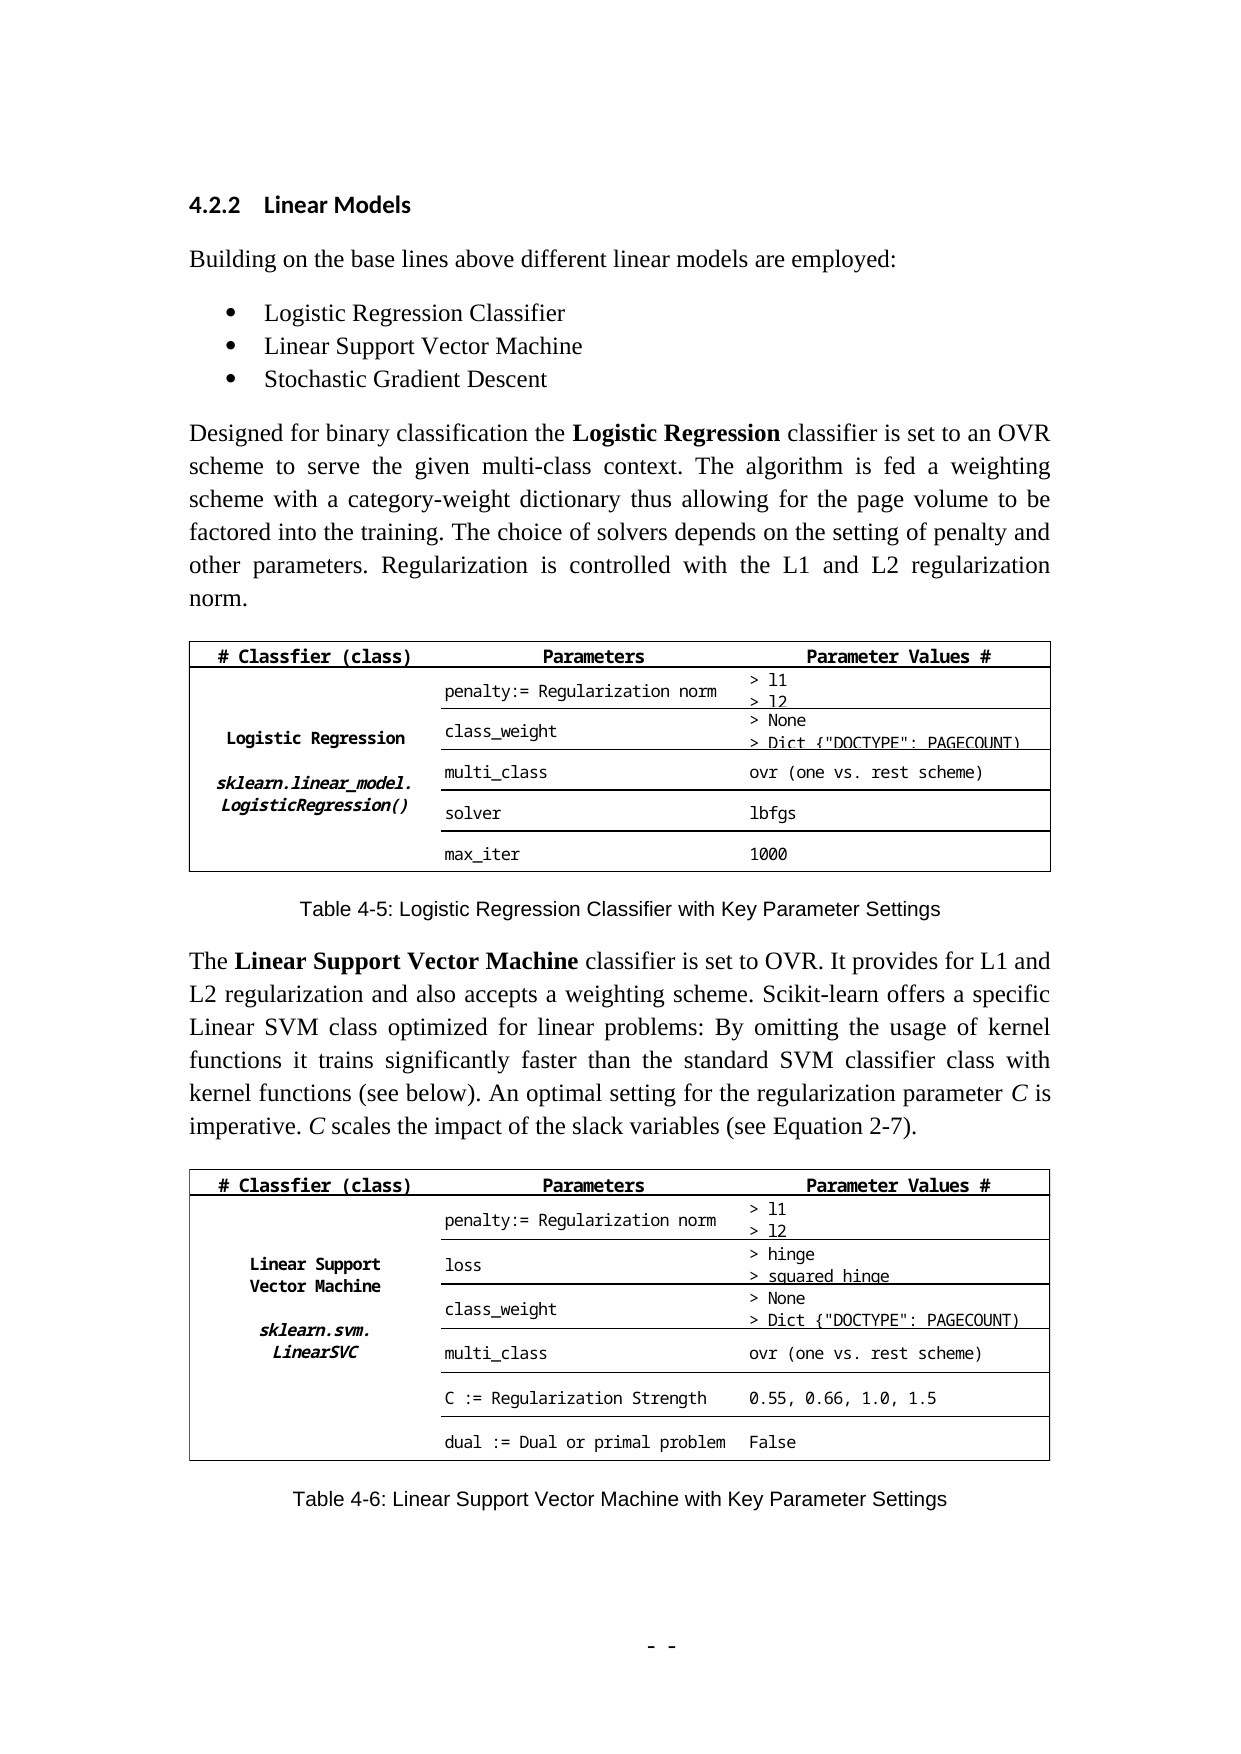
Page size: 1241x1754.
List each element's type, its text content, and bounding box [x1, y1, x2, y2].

list Stochastic Gradient Descent [226, 364, 1051, 393]
text Designed for binary classification the Logistic Regression classifier is set to an OVR scheme to serve the given multi-class context. The algorithm is fed a weighting scheme with a category-weight dictionary thus allowing for the page volume to be factored into the training. The choice of solvers depends on the setting of penalty and other parameters. Regularization is controlled with the L1 and L2 regularization norm. [189, 418, 1051, 612]
text Building on the base lines above different linear models are employed: [189, 244, 1051, 273]
text The Linear Support Vector Machine classifier is set to OVR. It provides for L1 and L2 regularization and also accepts a weighting scheme. Scikit-learn offers a specific Linear SVM class optimized for linear problems: By omitting the usage of kernel functions it trains significantly faster than the standard SVM classifier class with kernel functions (see below). An optimal setting for the regularization parameter C is imperative. C scales the impact of the slack variables (see Equation 2-7). [189, 946, 1051, 1140]
list Logistic Regression Classifier [226, 298, 1051, 327]
subtitle Linear Models [189, 189, 1051, 219]
list Linear Support Vector Machine [226, 331, 1051, 360]
